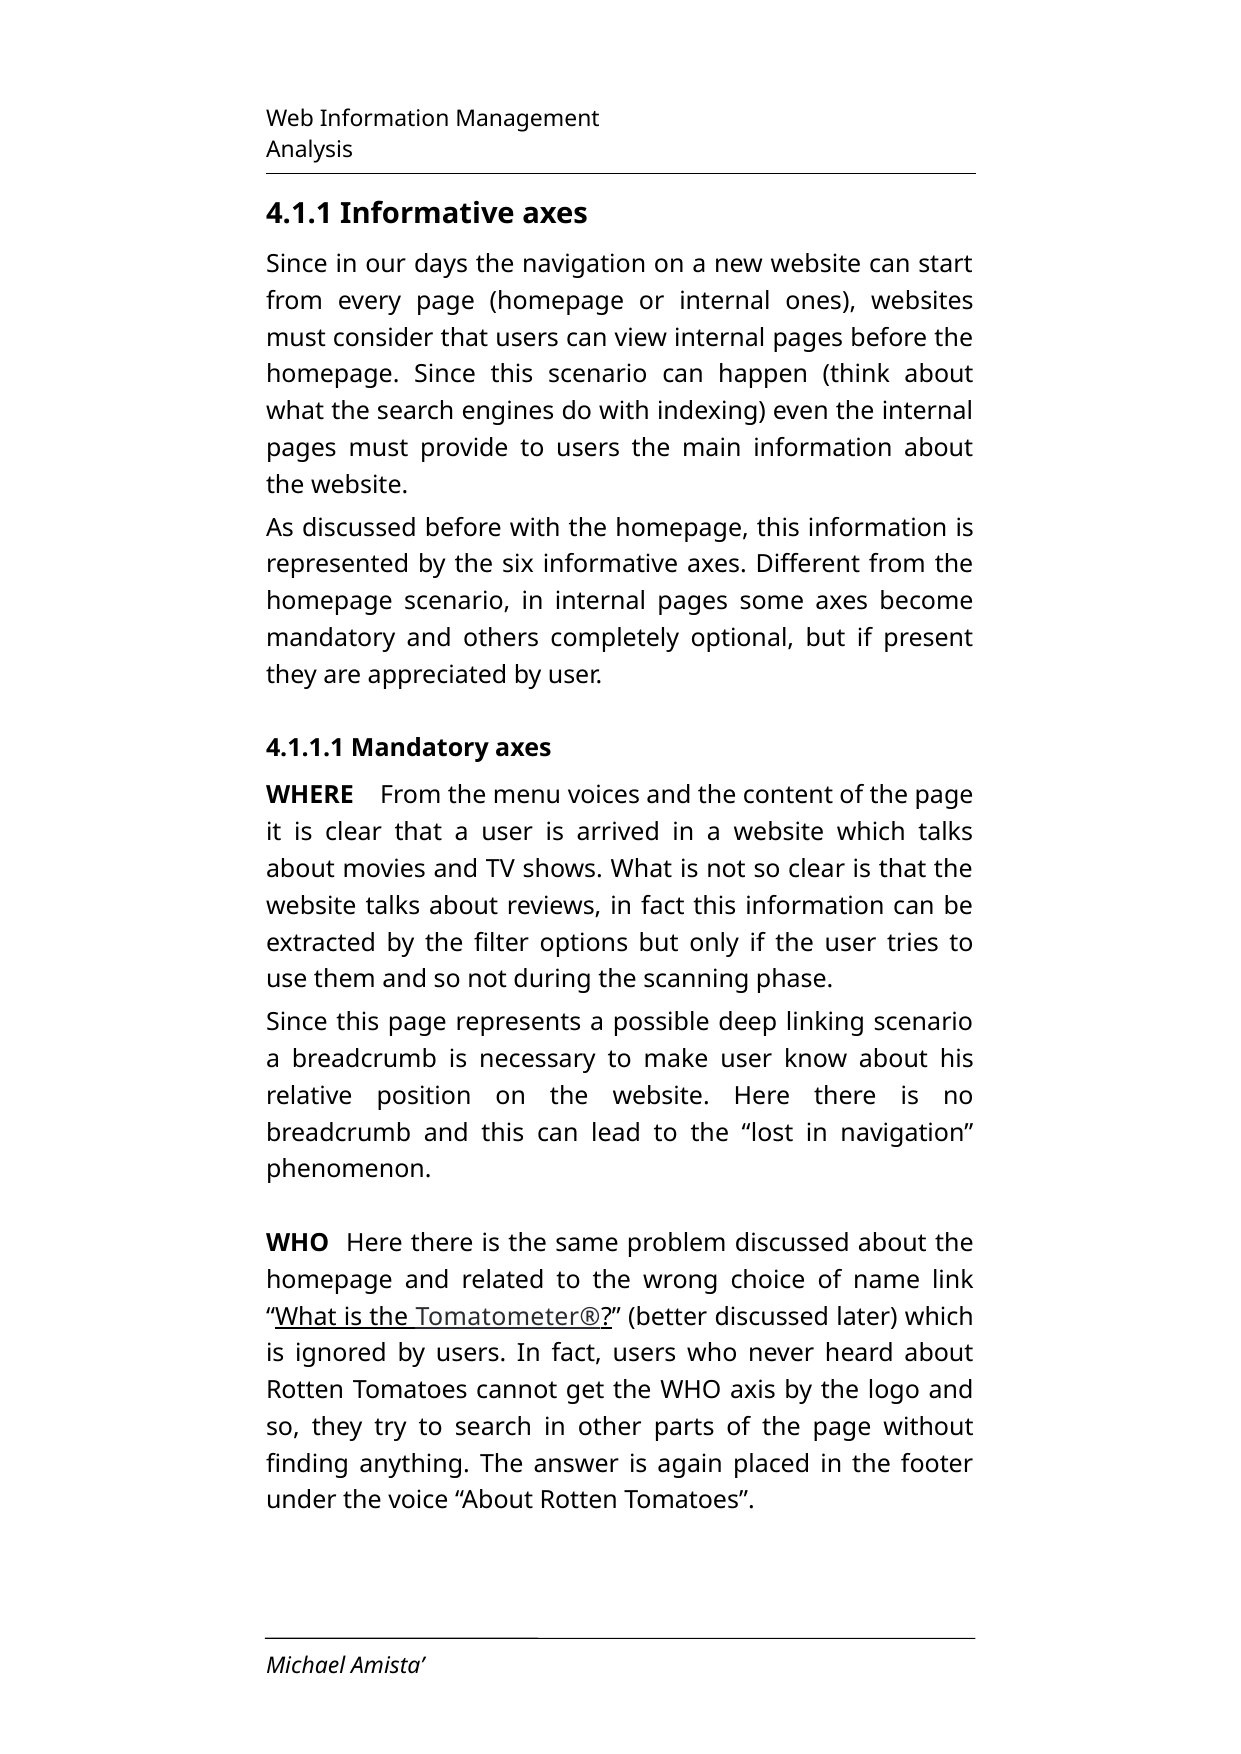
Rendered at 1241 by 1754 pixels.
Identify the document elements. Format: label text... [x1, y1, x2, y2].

subtitle 4.1.1 Informative axes [266, 192, 974, 232]
text Since in our days the navigation on a new website can start from every page (homepage or internal ones), websites must consider that users can view internal pages before the homepage. Since this scenario can happen (think about what the search engines do with indexing) even the internal pages must provide to users the main information about the website. [266, 246, 974, 500]
text Since this page represents a possible deep linking scenario a breadcrumb is necessary to make user know about his relative position on the website. Here there is no breadcrumb and this can lead to the “lost in navigation” phenomenon. [266, 1004, 974, 1185]
subtitle 4.1.1.1 Mandatory axes [266, 730, 974, 764]
text As discussed before with the homepage, this information is represented by the six informative axes. Different from the homepage scenario, in internal pages some axes become mandatory and others completely optional, but if present they are appreciated by user. [266, 509, 974, 690]
text WHERE From the menu voices and the content of the page it is clear that a user is arrived in a website which talks about movies and TV shows. What is not so clear is that the website talks about reviews, in fact this information can be extracted by the filter options but only if the user tries to use them and so not during the scanning phase. [266, 777, 974, 995]
text WHO Here there is the same problem discussed about the homepage and related to the wrong choice of name link “What is the Tomatometer®?” (better discussed later) which is ignored by users. In fact, users who never heard about Rotten Tomatoes cannot get the WHO axis by the logo and so, they try to search in other parts of the page without finding anything. The answer is again placed in the footer under the voice “About Rotten Tomatoes”. [266, 1224, 974, 1516]
